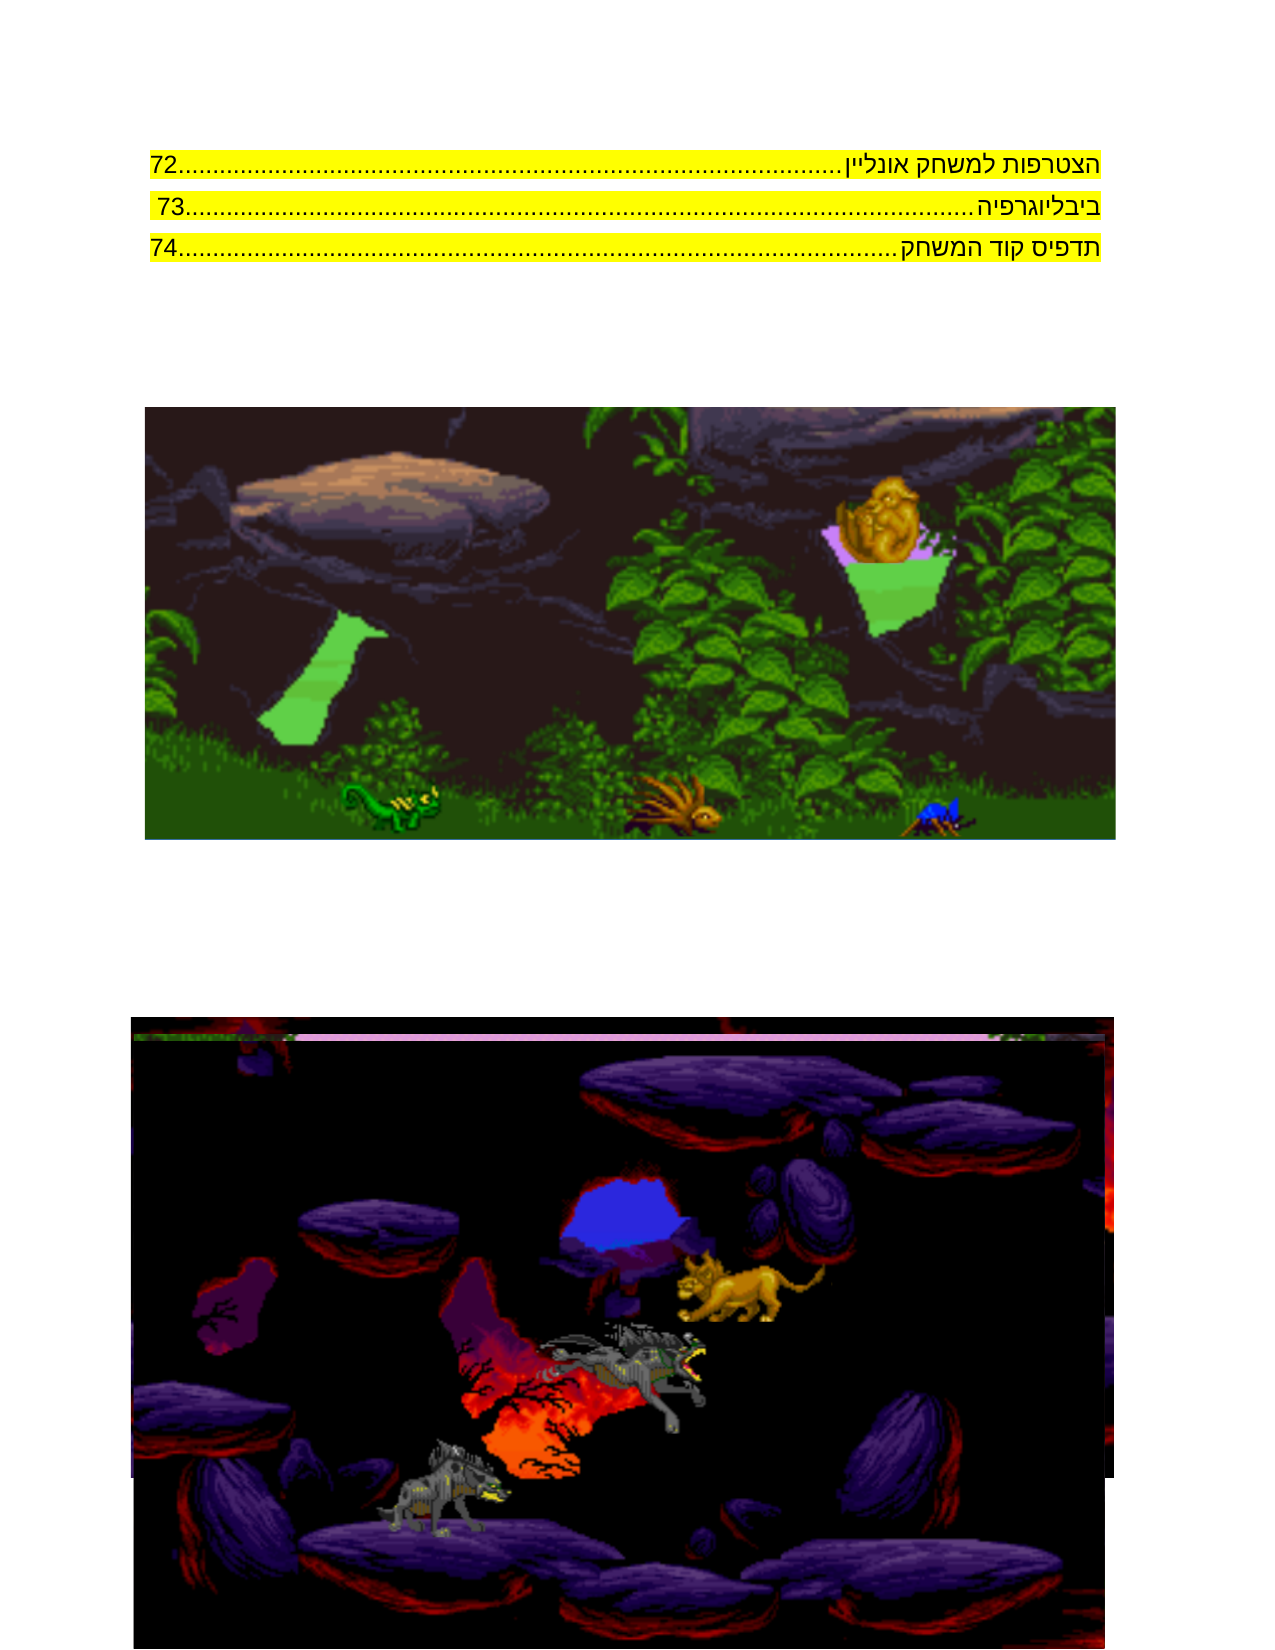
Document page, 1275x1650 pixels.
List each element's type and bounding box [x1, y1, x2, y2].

picture [129, 934, 1113, 1393]
picture [143, 325, 1115, 757]
